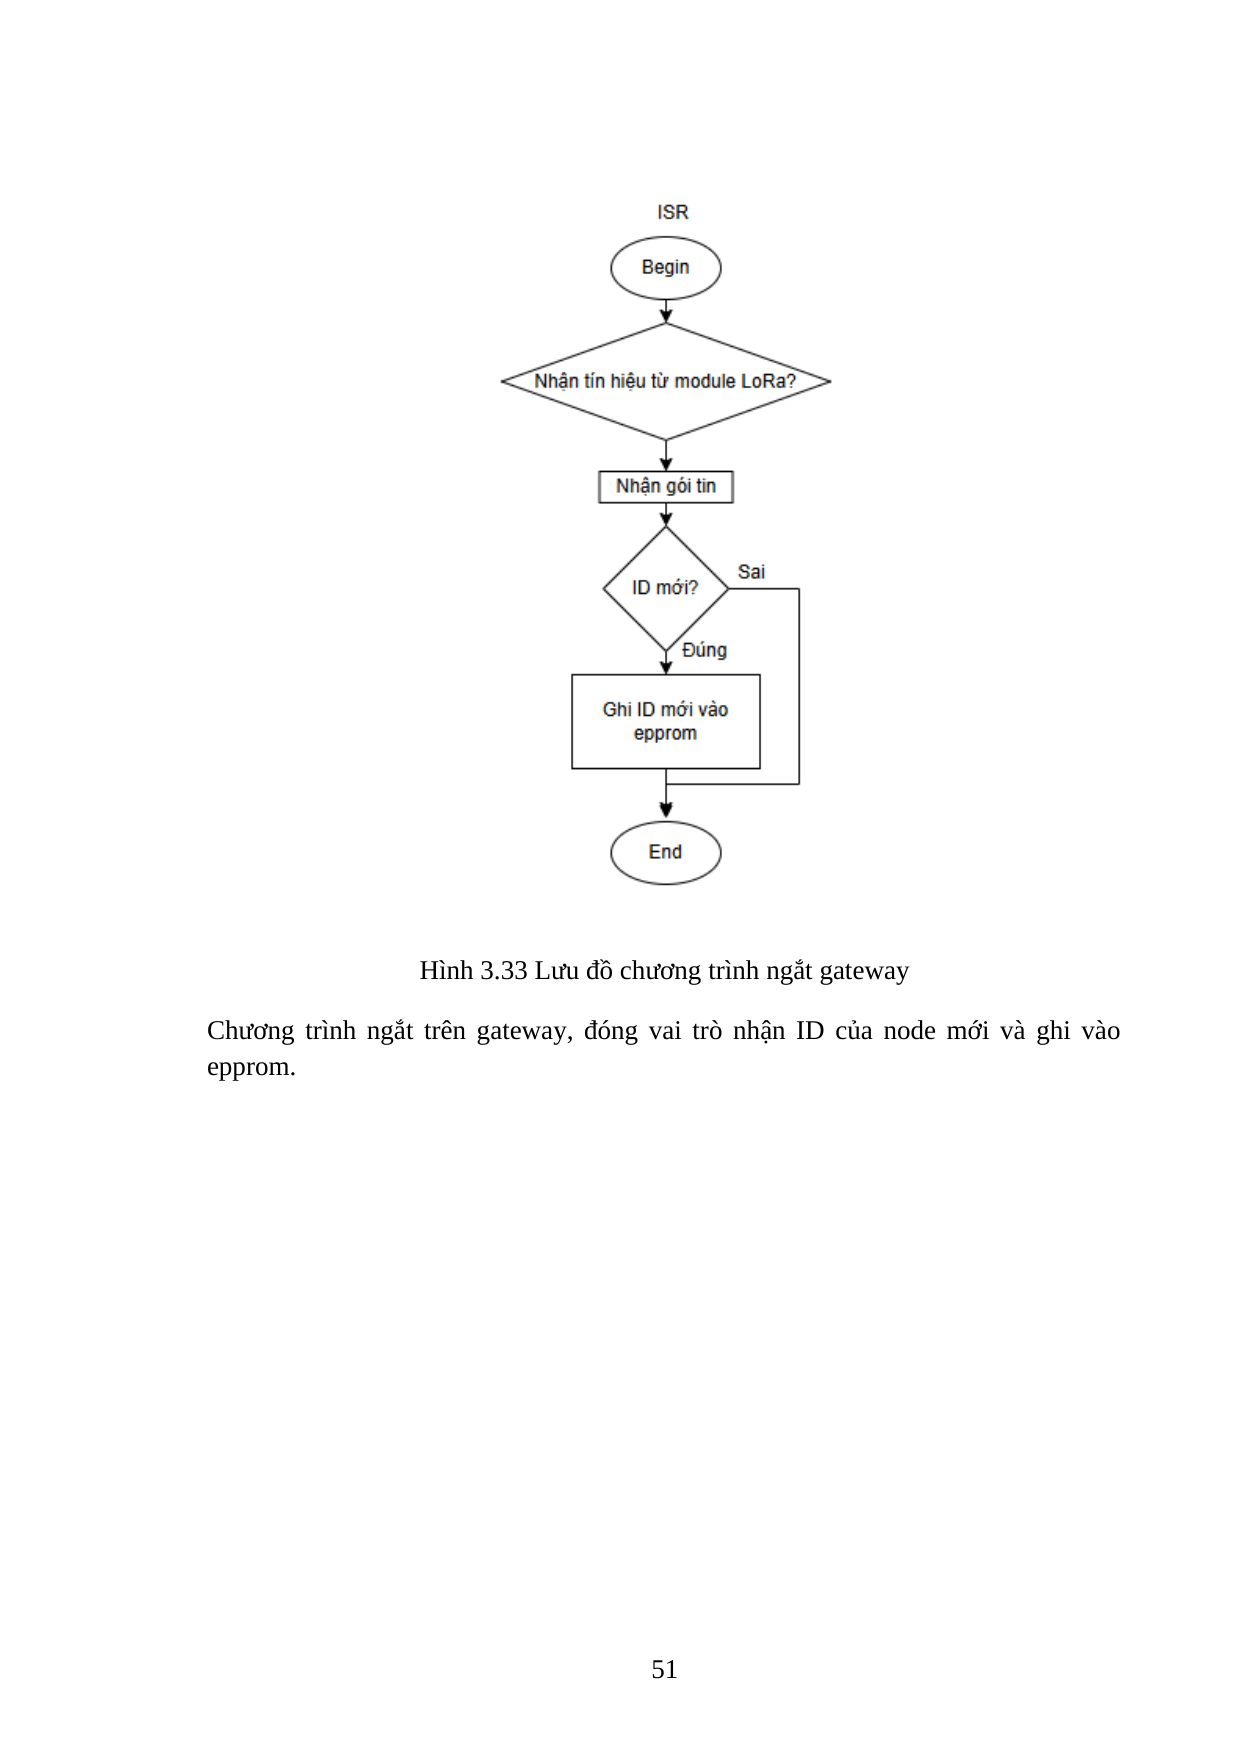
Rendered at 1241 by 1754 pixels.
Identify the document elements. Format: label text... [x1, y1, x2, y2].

text Chương trình ngắt trên gateway, đóng vai trò nhận ID của node mới và ghi vào epprom. [207, 1014, 1122, 1081]
picture [451, 177, 877, 926]
